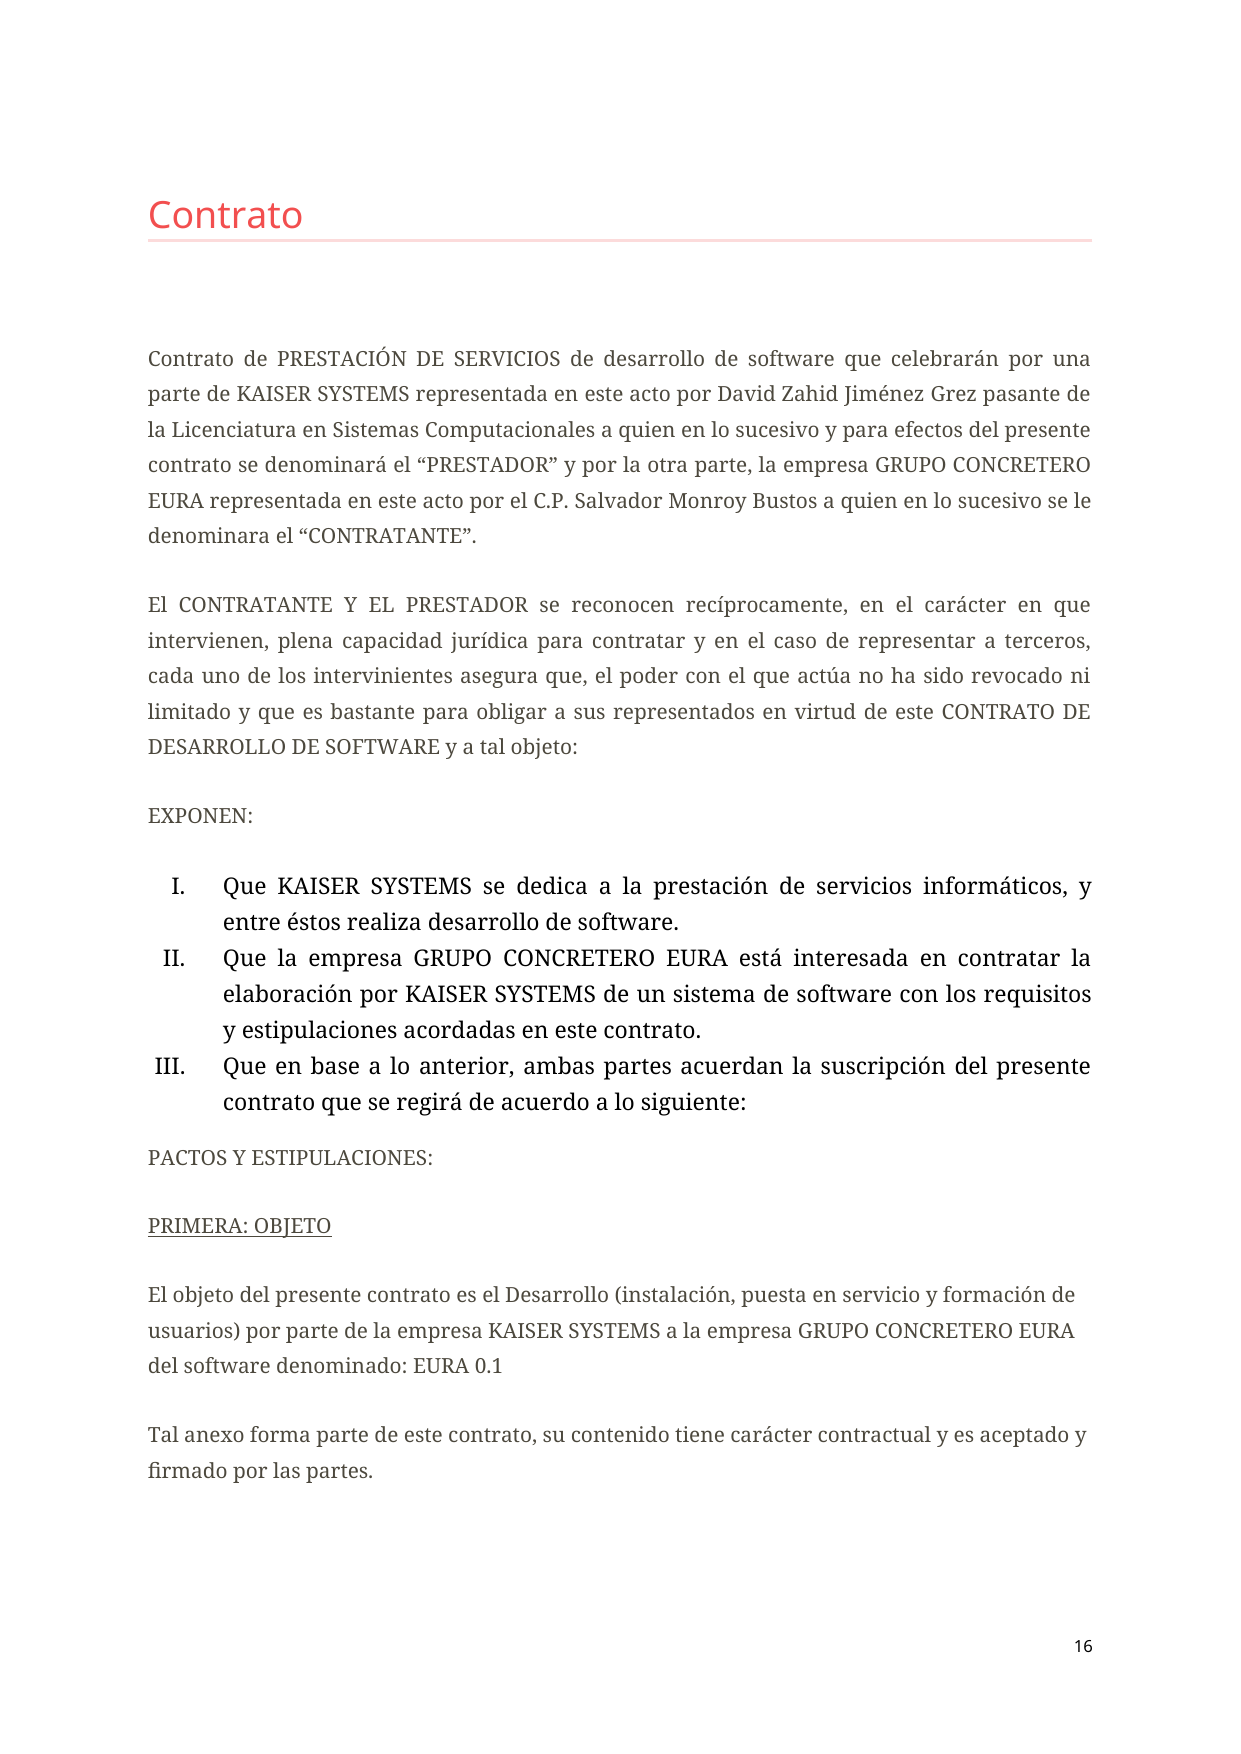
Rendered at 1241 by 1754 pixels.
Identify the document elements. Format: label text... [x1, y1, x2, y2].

text PACTOS Y ESTIPULACIONES: [148, 1143, 1092, 1171]
subtitle Contrato [148, 188, 1092, 239]
text Contrato de PRESTACIÓN DE SERVICIOS de desarrollo de software que celebrarán por una parte de KAISER SYSTEMS representada en este acto por David Zahid Jiménez Grez pasante de la Licenciatura en Sistemas Computacionales a quien en lo sucesivo y para efectos del presente contrato se denominará el “PRESTADOR” y por la otra parte, la empresa GRUPO CONCRETERO EURA representada en este acto por el C.P. Salvador Monroy Bustos a quien en lo sucesivo se le denominara el “CONTRATANTE”. [148, 344, 1092, 550]
list Que KAISER SYSTEMS se dedica a la prestación de servicios informáticos, y entre éstos realiza desarrollo de software. [185, 870, 1092, 937]
text PRIMERA: OBJETO [148, 1211, 1092, 1240]
list Que la empresa GRUPO CONCRETERO EURA está interesada en contratar la elaboración por KAISER SYSTEMS de un sistema de software con los requisitos y estipulaciones acordadas en este contrato. [185, 942, 1092, 1045]
text El objeto del presente contrato es el Desarrollo (instalación, puesta en servicio y formación de usuarios) por parte de la empresa KAISER SYSTEMS a la empresa GRUPO CONCRETERO EURA del software denominado: EURA 0.1 [148, 1280, 1092, 1380]
list Que en base a lo anterior, ambas partes acuerdan la suscripción del presente contrato que se regirá de acuerdo a lo siguiente: [185, 1050, 1092, 1117]
text EXPONEN: [148, 801, 1092, 830]
text Tal anexo forma parte de este contrato, su contenido tiene carácter contractual y es aceptado y firmado por las partes. [148, 1420, 1092, 1484]
text El CONTRATANTE Y EL PRESTADOR se reconocen recíprocamente, en el carácter en que intervienen, plena capacidad jurídica para contratar y en el caso de representar a terceros, cada uno de los intervinientes asegura que, el poder con el que actúa no ha sido revocado ni limitado y que es bastante para obligar a sus representados en virtud de este CONTRATO DE DESARROLLO DE SOFTWARE y a tal objeto: [148, 590, 1092, 761]
